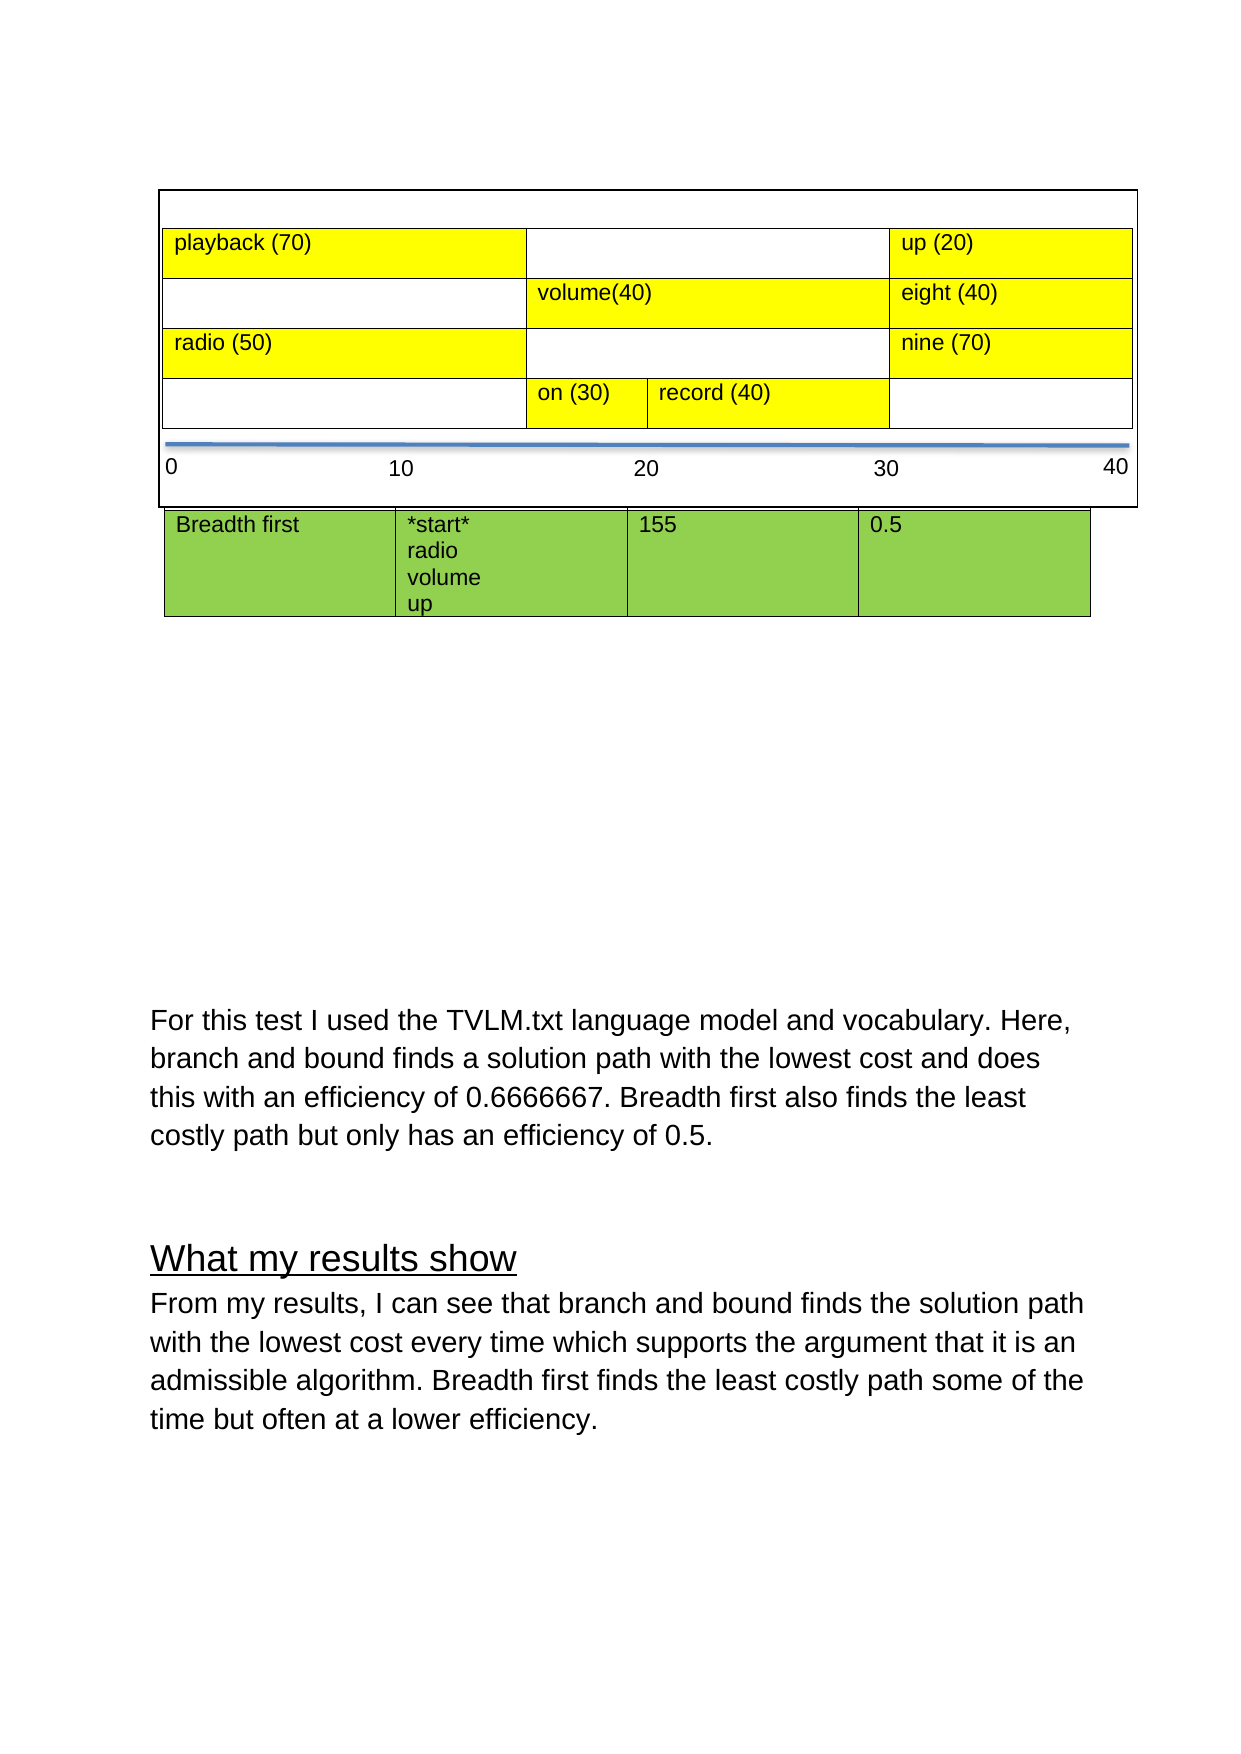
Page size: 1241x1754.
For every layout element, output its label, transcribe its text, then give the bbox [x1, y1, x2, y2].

table_cell Breadth first [165, 511, 395, 616]
text What my results show [150, 1237, 1090, 1280]
table_cell 155 [628, 511, 858, 616]
text For this test I used the TVLM.txt language model and vocabulary. Here, branch and bound finds a solution path with the lowest cost and does this with an efficiency of 0.6666667. Breadth first also finds the least costly path but only has an efficiency of 0.5. [150, 1003, 1090, 1152]
table_cell 0.5 [859, 511, 1090, 616]
text From my results, I can see that branch and bound finds the solution path with the lowest cost every time which supports the argument that it is an admissible algorithm. Breadth first finds the least costly path some of the time but often at a lower efficiency. [150, 1286, 1090, 1435]
table_cell *start* radio volume up [396, 511, 627, 616]
